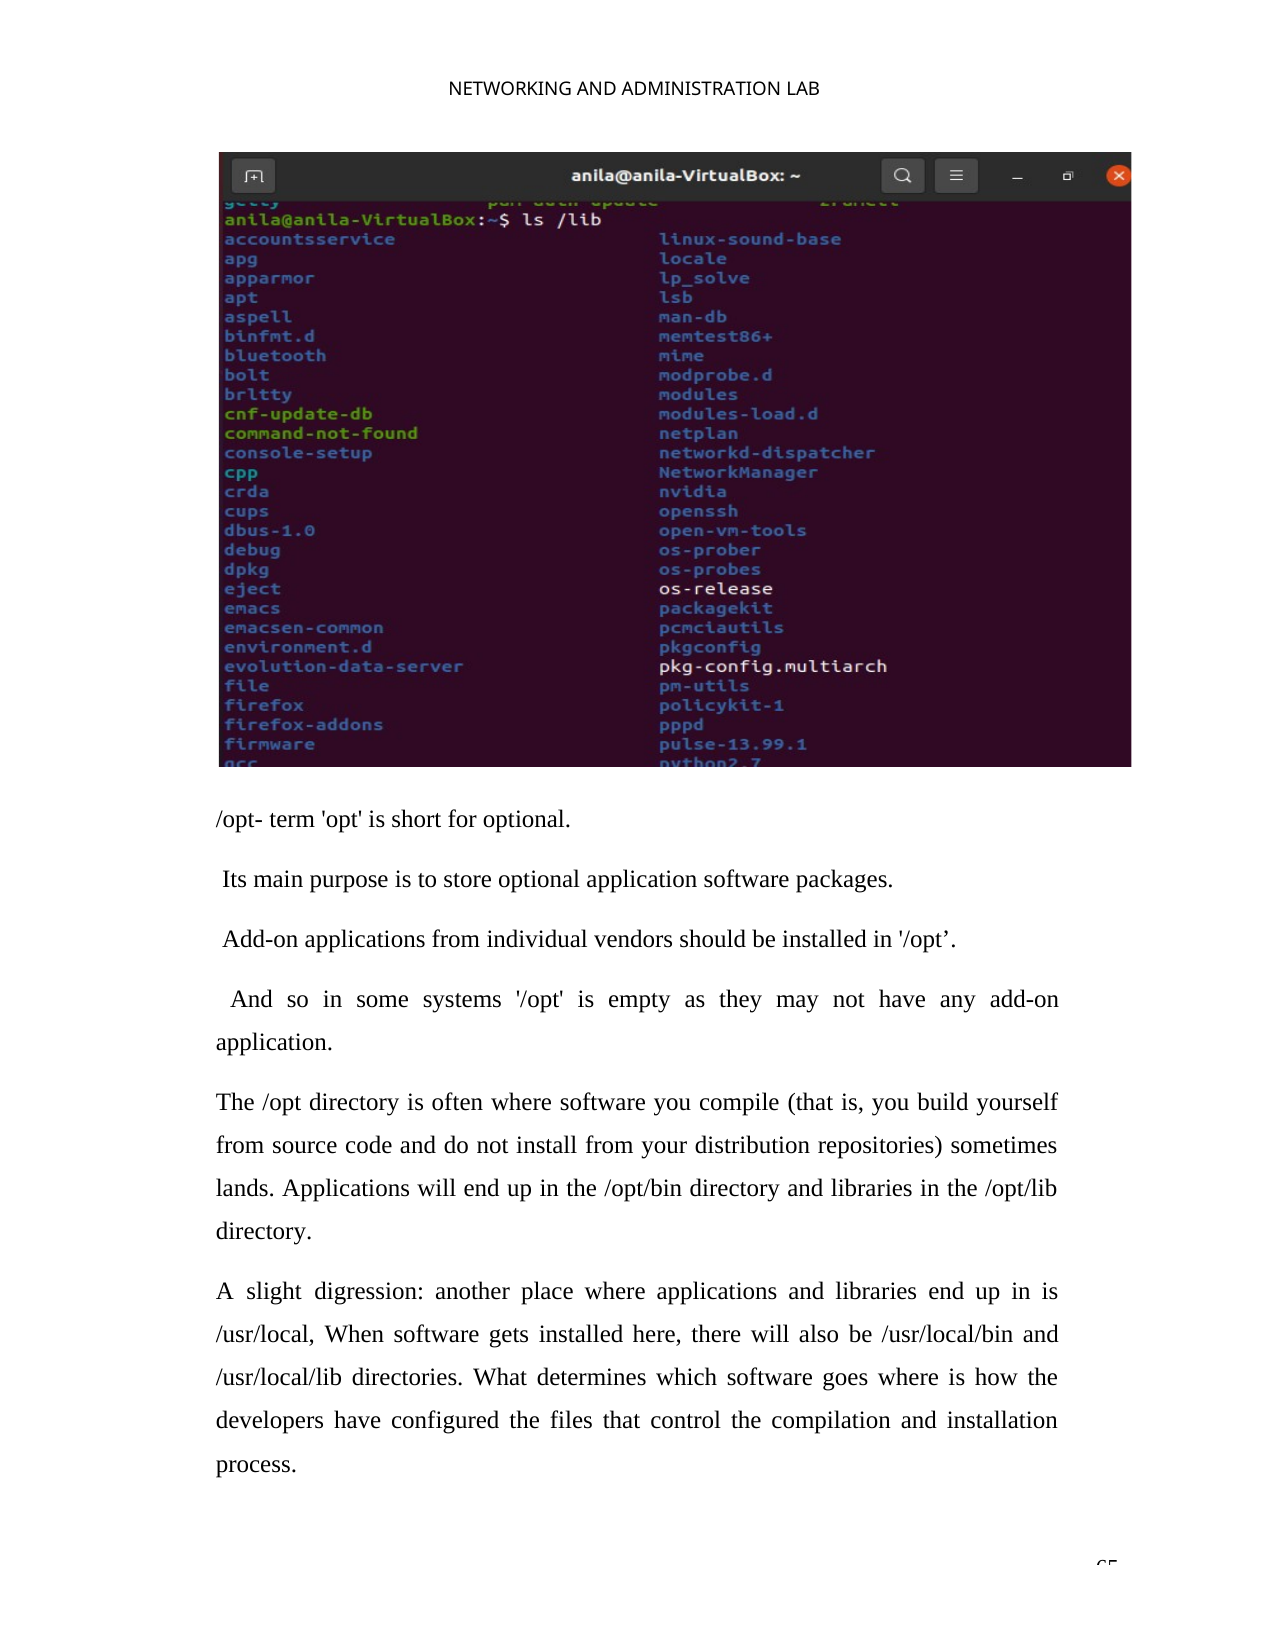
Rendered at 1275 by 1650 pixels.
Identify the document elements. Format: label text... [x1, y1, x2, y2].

text /usr/local/lib directories. What determines which software goes where is how the developers have configured the files that control the compilation and installation process. [216, 1362, 1059, 1477]
text /opt- term 'opt' is short for optional. [216, 804, 1275, 833]
picture [218, 152, 1132, 767]
text Add-on applications from individual vendors should be installed in '/opt’. [222, 924, 1275, 953]
text Its main purpose is to store optional application software packages. [222, 864, 1275, 893]
text And so in some systems '/opt' is empty as they may not have any add-on application. [216, 984, 1059, 1056]
text /usr/local, When software gets installed here, there will also be /usr/local/bin and [216, 1319, 1275, 1348]
text The /opt directory is often where software you compile (that is, you build yourself from source code and do not install from your distribution repositories) sometimes lands. Applications will end up in the /opt/bin directory and libraries in the /opt/lib directory. [216, 1087, 1059, 1245]
text A slight digression: another place where applications and libraries end up in is [216, 1276, 1275, 1305]
